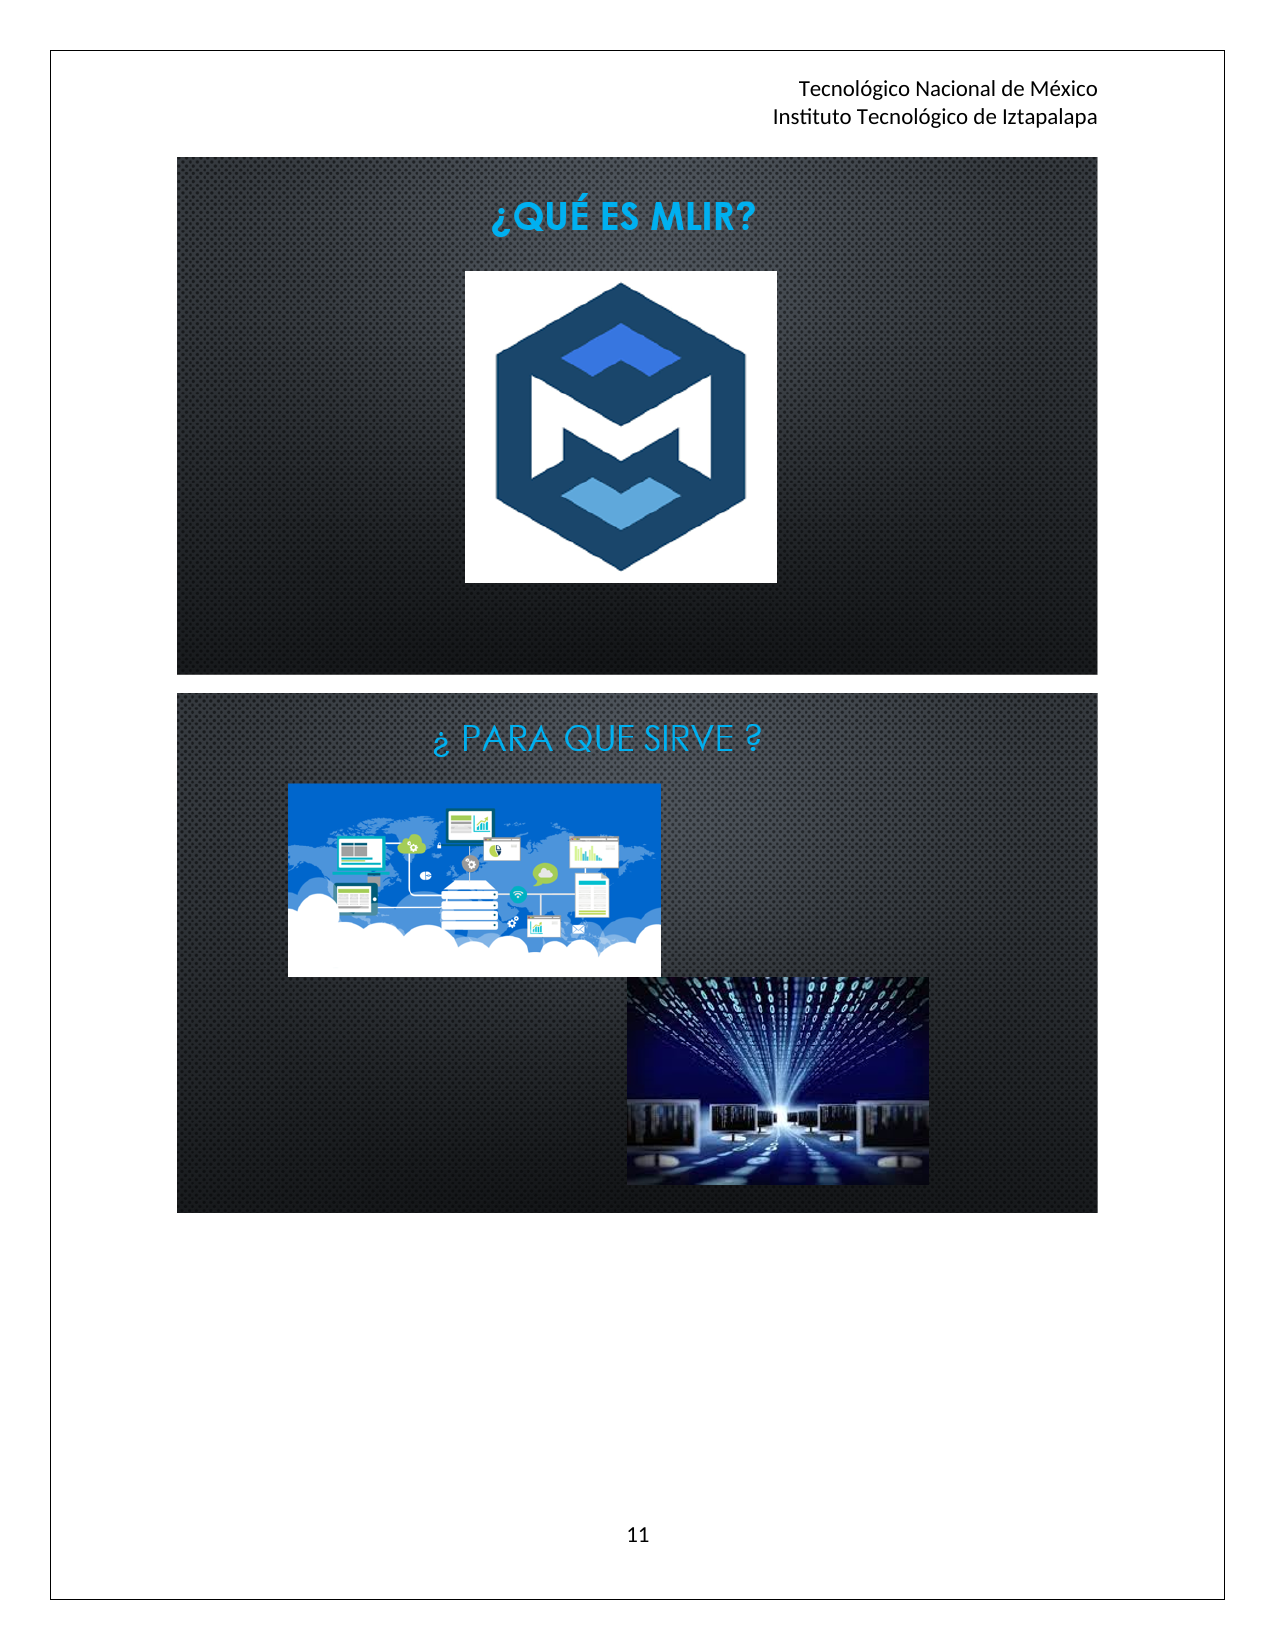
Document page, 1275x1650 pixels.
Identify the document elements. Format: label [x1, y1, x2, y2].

picture [177, 157, 1098, 675]
picture [177, 693, 1098, 1213]
